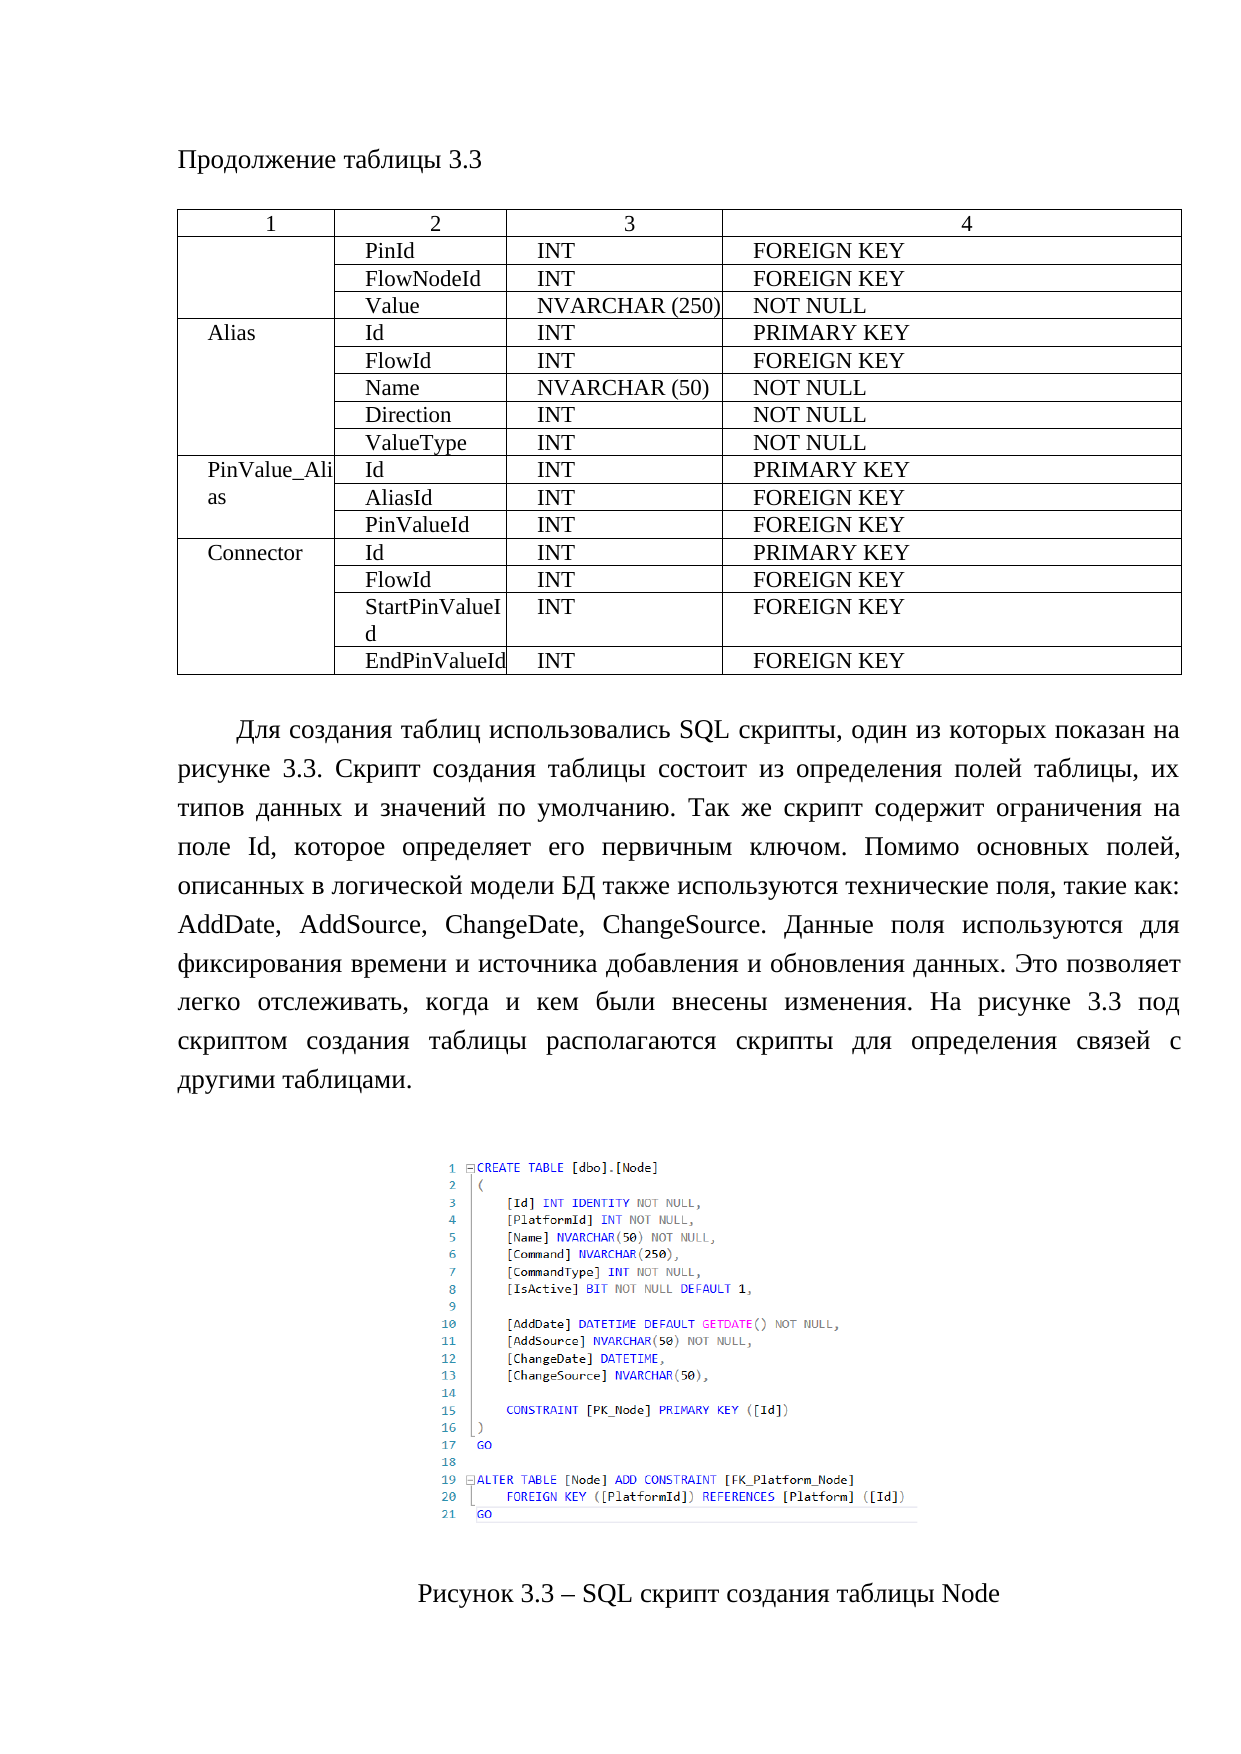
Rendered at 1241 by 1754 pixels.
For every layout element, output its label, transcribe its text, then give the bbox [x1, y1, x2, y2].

text Рисунок 3.3 – SQL скрипт создания таблицы Node [177, 1578, 1181, 1609]
table_cell INT [507, 484, 722, 510]
table_header 2 [335, 210, 506, 236]
table_cell FOREIGN KEY [723, 265, 1181, 291]
table_cell Connector [178, 539, 334, 673]
text Для создания таблиц использовались SQL скрипты, один из которых показан на рисунке 3.3. Скрипт создания таблицы состоит из определения полей таблицы, их типов данных и значений по умолчанию. Так же скрипт содержит ограничения на поле Id, которое определяет его первичным ключом. Помимо основных полей, описанных в логической модели БД также используются технические поля, такие как: AddDate, AddSource, ChangeDate, ChangeSource. Данные поля используются для фиксирования времени и источника добавления и обновления данных. Это позволяет легко отслеживать, когда и кем были внесены изменения. На рисунке 3.3 под скриптом создания таблицы располагаются скрипты для определения связей с другими таблицами. [177, 713, 1181, 1094]
table_header 4 [723, 210, 1181, 236]
table_cell INT [507, 347, 722, 373]
table_cell FOREIGN KEY [723, 566, 1181, 592]
table_cell INT [507, 265, 722, 291]
table_cell INT [507, 456, 722, 483]
table_cell INT [507, 402, 722, 428]
table_cell Id [335, 319, 506, 346]
table_cell Alias [178, 319, 334, 455]
table_cell INT [507, 593, 722, 646]
table_cell FOREIGN KEY [723, 347, 1181, 373]
table_cell PinId [335, 237, 506, 263]
table_cell Id [335, 456, 506, 483]
table_cell FlowNodeId [335, 265, 506, 291]
table_cell INT [507, 319, 722, 346]
table_cell Direction [335, 402, 506, 428]
table_cell Id [335, 539, 506, 565]
table_cell FOREIGN KEY [723, 593, 1181, 646]
table_cell NVARCHAR (50) [507, 374, 722, 401]
table_cell PinValueId [335, 511, 506, 537]
table_cell PRIMARY KEY [723, 539, 1181, 565]
table_cell FOREIGN KEY [723, 511, 1181, 537]
table_cell FlowId [335, 347, 506, 373]
table_cell PRIMARY KEY [723, 319, 1181, 346]
table_cell ValueType [335, 429, 506, 455]
table_cell INT [507, 237, 722, 263]
table_cell INT [507, 539, 722, 565]
table_cell NOT NULL [723, 374, 1181, 401]
picture [441, 1162, 918, 1523]
table_cell INT [507, 511, 722, 537]
table_cell NOT NULL [723, 402, 1181, 428]
table_cell FOREIGN KEY [723, 484, 1181, 510]
table_cell Name [335, 374, 506, 401]
table_cell NVARCHAR (250) [507, 292, 722, 318]
table_cell FOREIGN KEY [723, 237, 1181, 263]
table_cell FlowId [335, 566, 506, 592]
table_cell INT [507, 566, 722, 592]
table_header 3 [507, 210, 722, 236]
table_cell INT [507, 429, 722, 455]
table_cell Value [335, 292, 506, 318]
table_cell StartPinValueId [335, 593, 506, 646]
table_cell INT [507, 647, 722, 673]
table_cell NOT NULL [723, 292, 1181, 318]
text Продолжение таблицы 3.3 [177, 143, 1181, 175]
table_header 1 [178, 210, 334, 236]
table_cell EndPinValueId [335, 647, 506, 673]
table_cell PinValue_Alias [178, 456, 334, 537]
table_cell [178, 237, 334, 318]
table_cell PRIMARY KEY [723, 456, 1181, 483]
table_cell FOREIGN KEY [723, 647, 1181, 673]
table_cell NOT NULL [723, 429, 1181, 455]
table_cell AliasId [335, 484, 506, 510]
